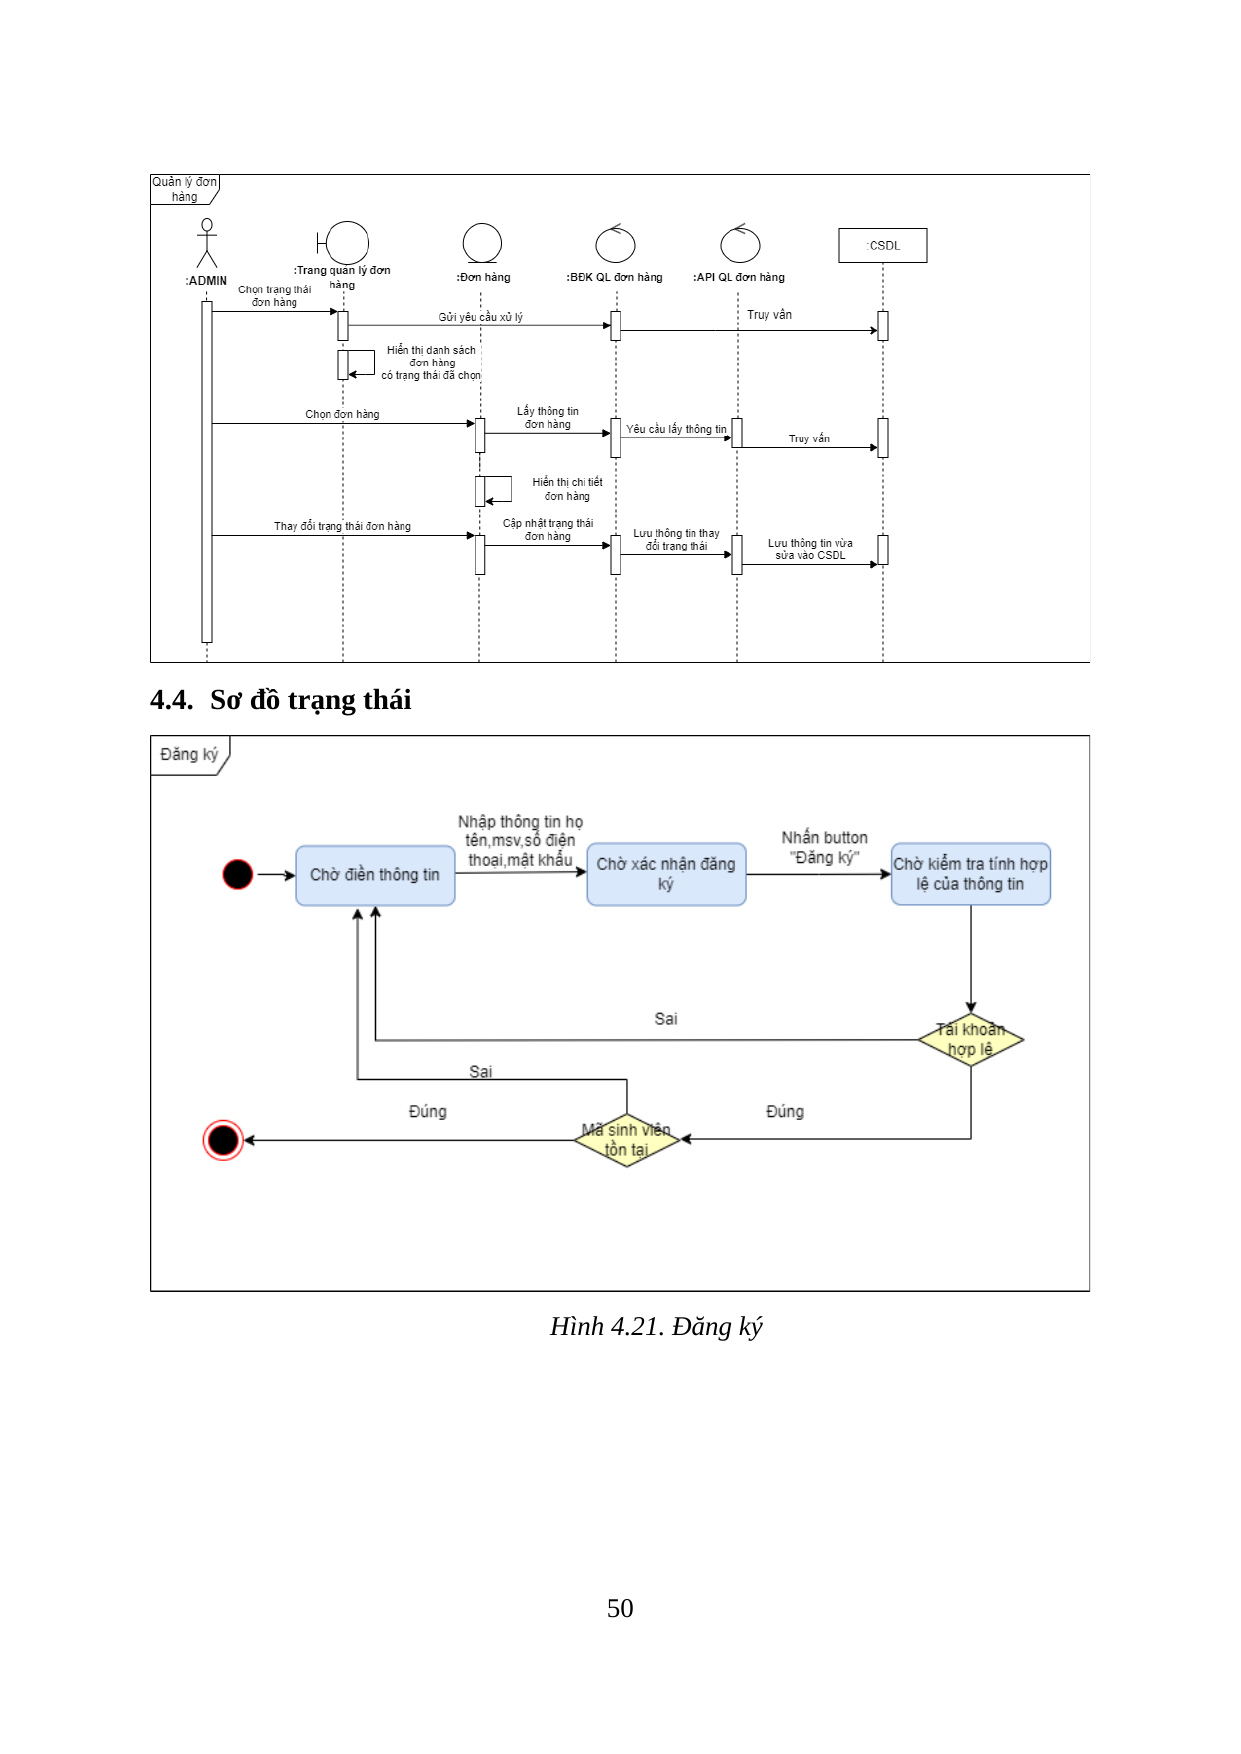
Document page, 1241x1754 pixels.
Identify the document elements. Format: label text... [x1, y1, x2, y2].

subtitle Sơ đồ trạng thái [150, 682, 1090, 716]
picture [150, 174, 1091, 664]
picture [150, 735, 1091, 1292]
